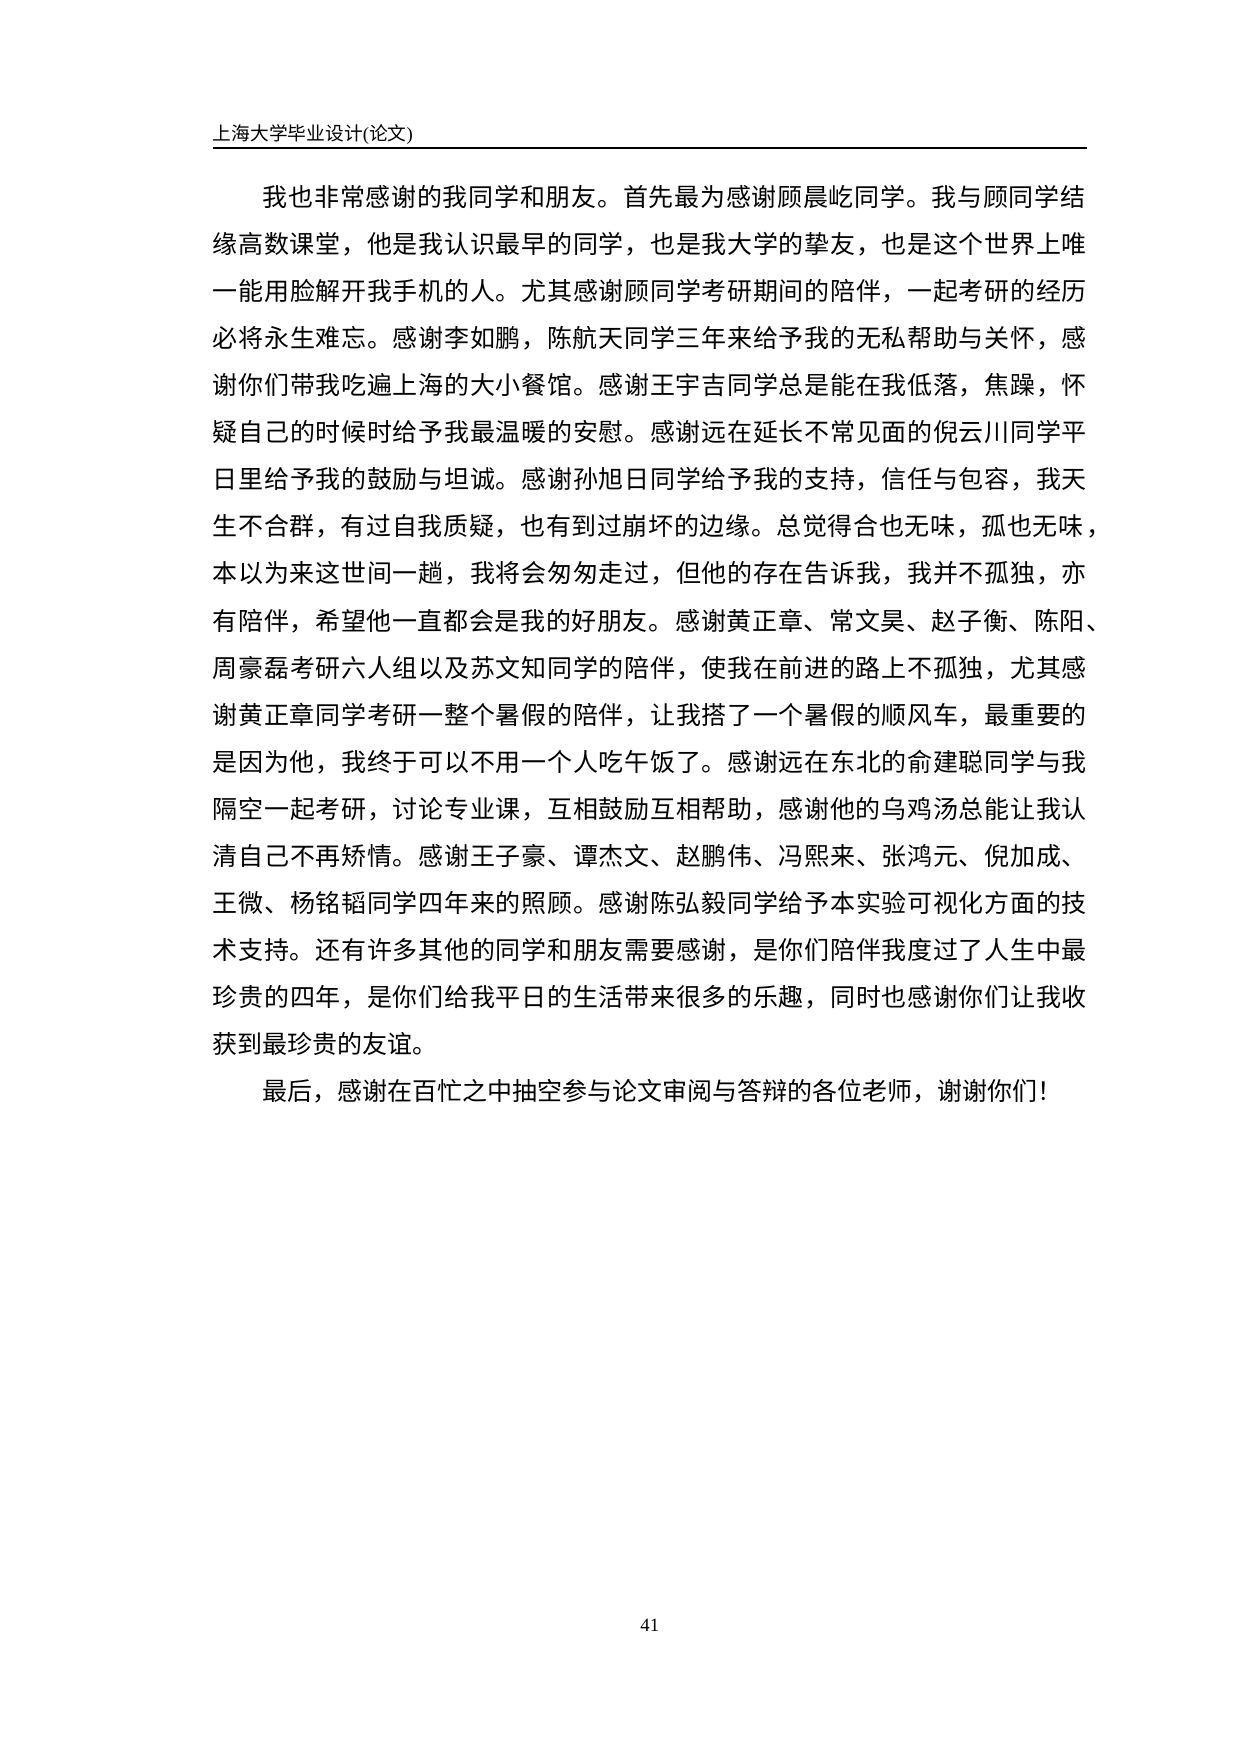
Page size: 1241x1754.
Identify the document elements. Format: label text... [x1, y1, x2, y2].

text 最后，感谢在百忙之中抽空参与论文审阅与答辩的各位老师，谢谢你们！ [213, 1072, 1087, 1108]
text 我也非常感谢的我同学和朋友。首先最为感谢顾晨屹同学。我与顾同学结缘高数课堂，他是我认识最早的同学，也是我大学的挚友，也是这个世界上唯一能用脸解开我手机的人。尤其感谢顾同学考研期间的陪伴，一起考研的经历必将永生难忘。感谢李如鹏，陈航天同学三年来给予我的无私帮助与关怀，感谢你们带我吃遍上海的大小餐馆。感谢王宇吉同学总是能在我低落，焦躁，怀疑自己的时候时给予我最温暖的安慰。感谢远在延长不常见面的倪云川同学平日里给予我的鼓励与坦诚。感谢孙旭日同学给予我的支持，信任与包容，我天生不合群，有过自我质疑，也有到过崩坏的边缘。总觉得合也无味，孤也无味，本以为来这世间一趟，我将会匆匆走过，但他的存在告诉我，我并不孤独，亦有陪伴，希望他一直都会是我的好朋友。感谢黄正章、常文昊、赵子衡、陈阳、周豪磊考研六人组以及苏文知同学的陪伴，使我在前进的路上不孤独，尤其感谢黄正章同学考研一整个暑假的陪伴，让我搭了一个暑假的顺风车，最重要的是因为他，我终于可以不用一个人吃午饭了。感谢远在东北的俞建聪同学与我隔空一起考研，讨论专业课，互相鼓励互相帮助，感谢他的乌鸡汤总能让我认清自己不再矫情。感谢王子豪、谭杰文、赵鹏伟、冯熙来、张鸿元、倪加成、王微、杨铭韬同学四年来的照顾。感谢陈弘毅同学给予本实验可视化方面的技术支持。还有许多其他的同学和朋友需要感谢，是你们陪伴我度过了人生中最珍贵的四年，是你们给我平日的生活带来很多的乐趣，同时也感谢你们让我收获到最珍贵的友谊。 [213, 177, 1087, 1061]
